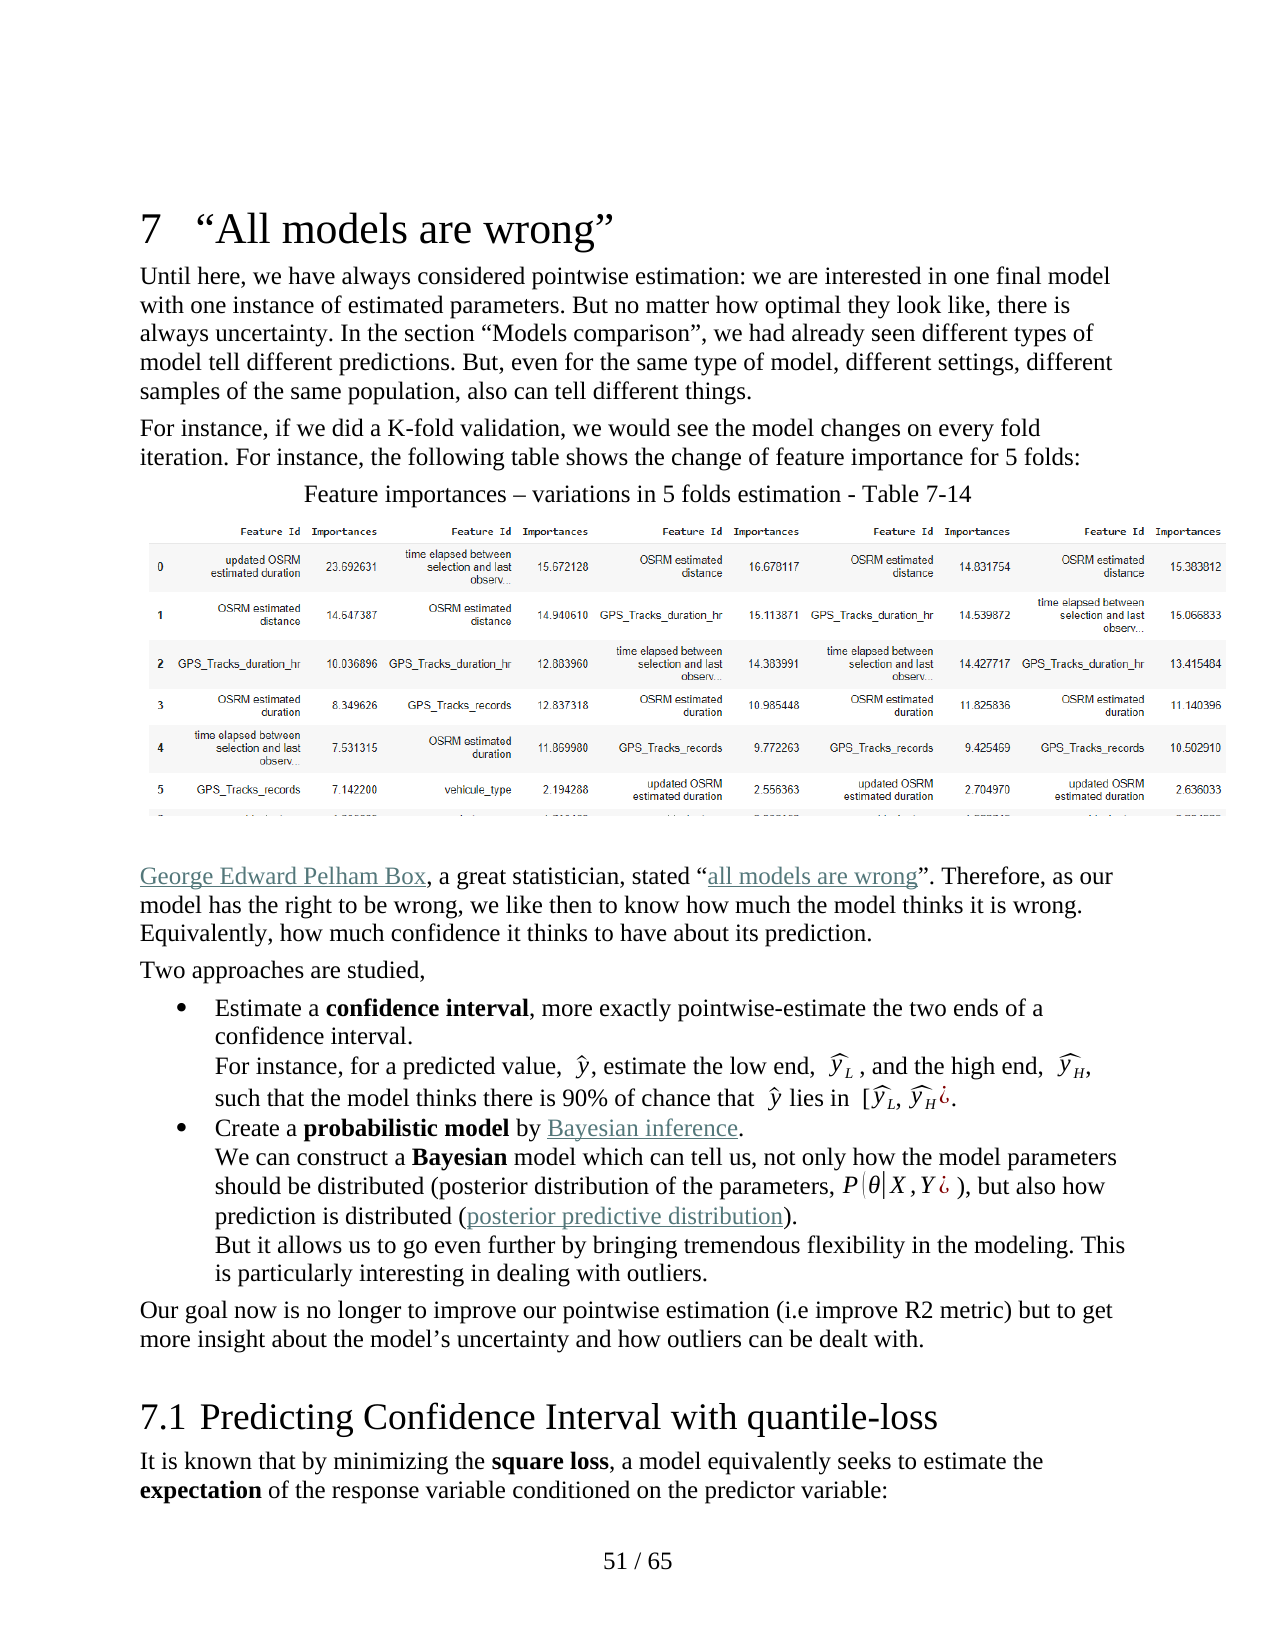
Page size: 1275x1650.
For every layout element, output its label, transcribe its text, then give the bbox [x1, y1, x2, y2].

list Estimate a confidence interval, more exactly pointwise-estimate the two ends of a confidence interval. For instance, for a predicted value, , estimate the low end, , and the high end, , such that the model thinks there is 90% of chance that lies in [, . [177, 993, 1136, 1113]
text Two approaches are studied, [139, 956, 1136, 984]
text Our goal now is no longer to improve our pointwise estimation (i.e improve R2 metric) but to get more insight about the model’s uncertainty and how outliers can be dealt with. [139, 1296, 1136, 1353]
text It is known that by minimizing the square loss, a model equivalently seeks to estimate the expectation of the response variable conditioned on the predictor variable: [139, 1446, 1136, 1504]
subtitle “All models are wrong” [139, 202, 1136, 253]
text George Edward Pelham Box, a great statistician, stated “all models are wrong”. Therefore, as our model has the right to be wrong, we like then to know how much the model thinks it is wrong. Equivalently, how much confidence it thinks to have about its prediction. [139, 861, 1136, 947]
text For instance, if we did a K-fold validation, we would see the model changes on every fold iteration. For instance, the following table shows the change of feature importance for 5 folds: [139, 413, 1136, 471]
text Until here, we have always considered pointwise estimation: we are interested in one final model with one instance of estimated parameters. But no matter how optimal they look like, there is always uncertainty. In the section “Models comparison”, we had already seen different types of model tell different predictions. But, even for the same type of model, different settings, different samples of the same population, also can tell different things. [139, 261, 1136, 405]
list Create a probabilistic model by Bayesian inference. We can construct a Bayesian model which can tell us, not only how the model parameters should be distributed (posterior distribution of the parameters, ), but also how prediction is distributed (posterior predictive distribution). But it allows us to go even further by bringing tremendous flexibility in the modeling. This is particularly interesting in dealing with outliers. [177, 1113, 1136, 1287]
subtitle Predicting Confidence Interval with quantile-loss [139, 1395, 1136, 1438]
picture [139, 516, 1229, 816]
